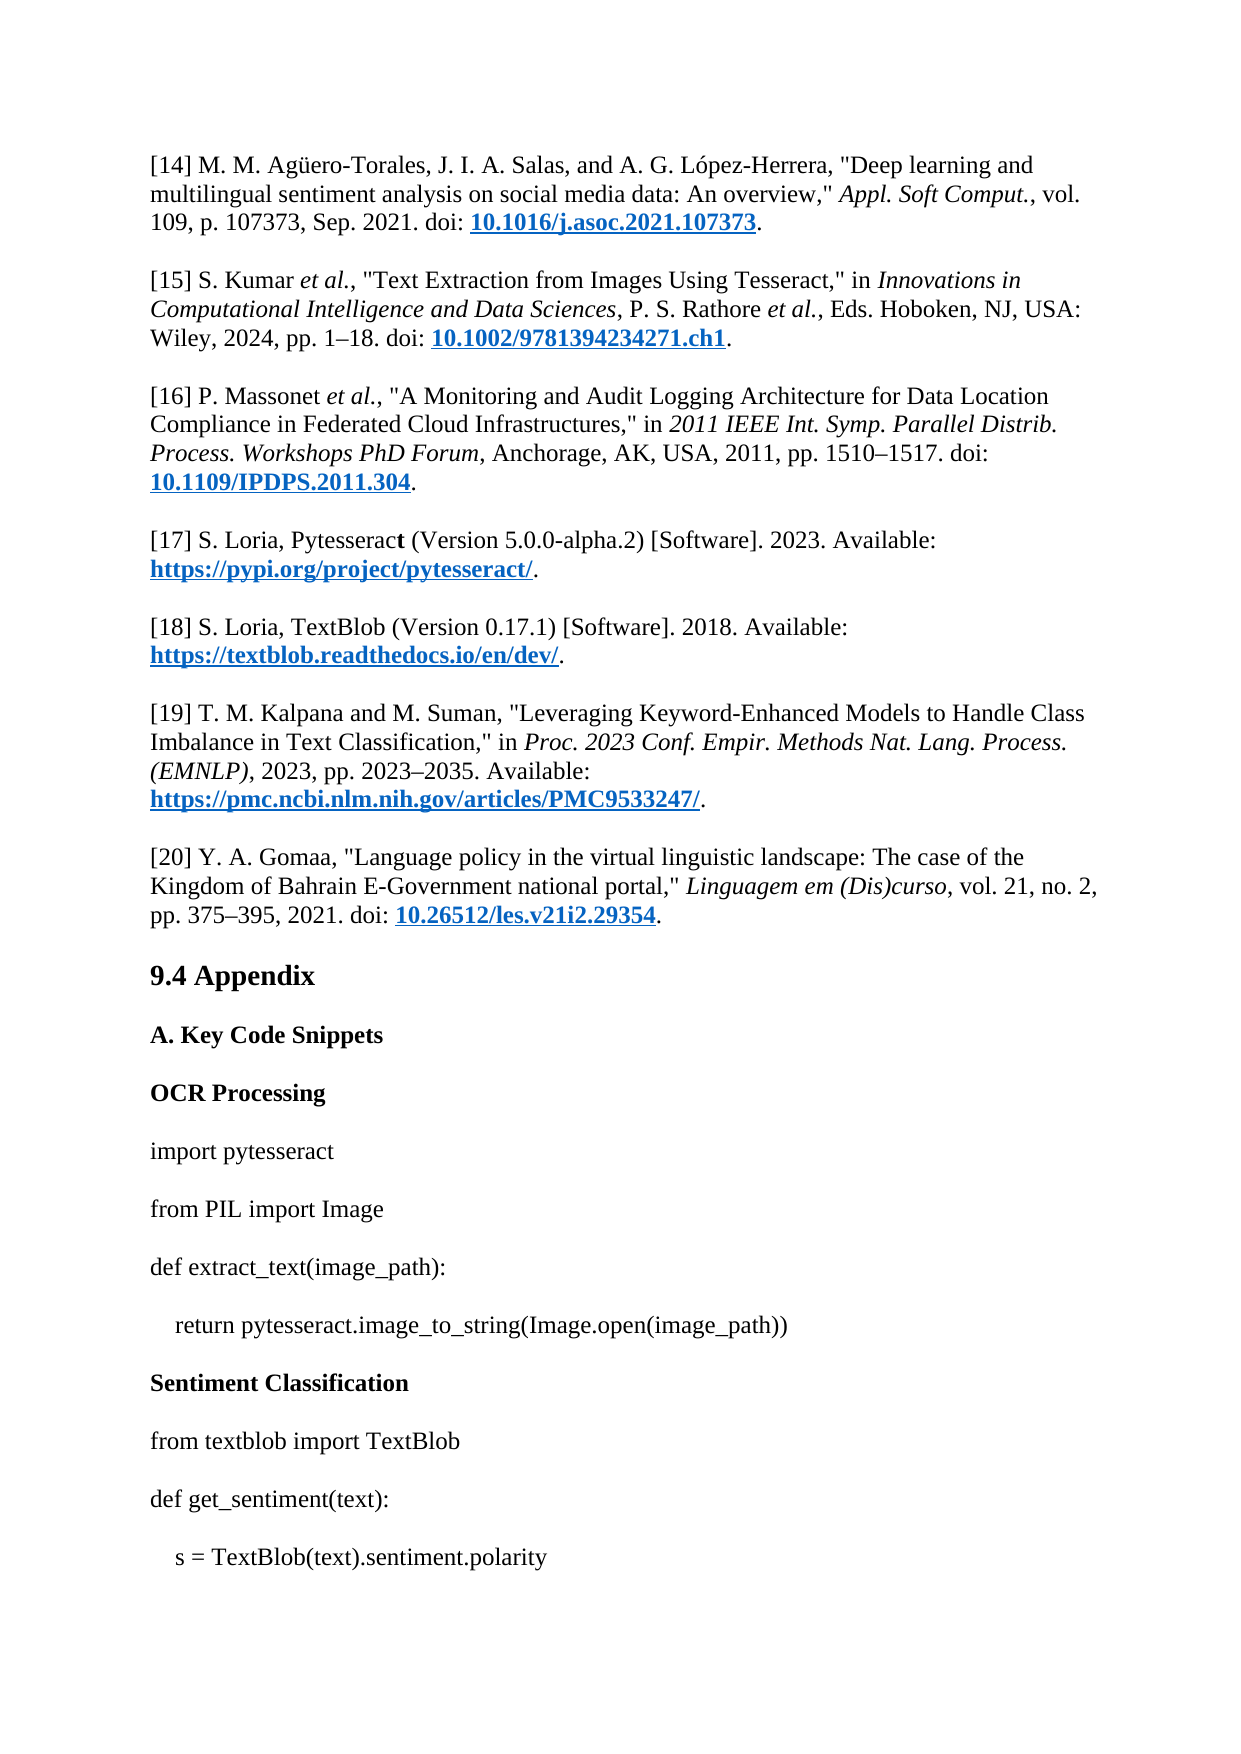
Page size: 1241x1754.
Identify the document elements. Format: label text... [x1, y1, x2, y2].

text OCR Processing [150, 1078, 1122, 1107]
text def get_sentiment(text): [150, 1484, 1122, 1513]
text from PIL import Image [150, 1194, 1122, 1223]
text [19] T. M. Kalpana and M. Suman, "Leveraging Keyword-Enhanced Models to Handle Class Imbalance in Text Classification," in Proc. 2023 Conf. Empir. Methods Nat. Lang. Process. (EMNLP), 2023, pp. 2023–2035. Available: https://pmc.ncbi.nlm.nih.gov/articles/PMC9533247/. [150, 698, 1122, 813]
text s = TextBlob(text).sentiment.polarity [150, 1542, 1122, 1571]
text import pytesseract [150, 1136, 1122, 1165]
text Sentiment Classification [150, 1368, 1122, 1397]
text A. Key Code Snippets [150, 1021, 1122, 1049]
text [18] S. Loria, TextBlob (Version 0.17.1) [Software]. 2018. Available: https://textblob.readthedocs.io/en/dev/. [150, 612, 1122, 669]
text 9.4 Appendix [150, 958, 1122, 991]
text [15] S. Kumar et al., "Text Extraction from Images Using Tesseract," in Innovations in Computational Intelligence and Data Sciences, P. S. Rathore et al., Eds. Hoboken, NJ, USA: Wiley, 2024, pp. 1–18. doi: 10.1002/9781394234271.ch1. [150, 265, 1122, 352]
text [16] P. Massonet et al., "A Monitoring and Audit Logging Architecture for Data Location Compliance in Federated Cloud Infrastructures," in 2011 IEEE Int. Symp. Parallel Distrib. Process. Workshops PhD Forum, Anchorage, AK, USA, 2011, pp. 1510–1517. doi: 10.1109/IPDPS.2011.304. [150, 381, 1122, 496]
text [14] M. M. Agüero-Torales, J. I. A. Salas, and A. G. López-Herrera, "Deep learning and multilingual sentiment analysis on social media data: An overview," Appl. Soft Comput., vol. 109, p. 107373, Sep. 2021. doi: 10.1016/j.asoc.2021.107373. [150, 150, 1122, 236]
text def extract_text(image_path): [150, 1252, 1122, 1281]
text [17] S. Loria, Pytesseract (Version 5.0.0-alpha.2) [Software]. 2023. Available: https://pypi.org/project/pytesseract/. [150, 525, 1122, 582]
text [20] Y. A. Gomaa, "Language policy in the virtual linguistic landscape: The case of the Kingdom of Bahrain E-Government national portal," Linguagem em (Dis)curso, vol. 21, no. 2, pp. 375–395, 2021. doi: 10.26512/les.v21i2.29354. [150, 842, 1122, 929]
text return pytesseract.image_to_string(Image.open(image_path)) [150, 1310, 1122, 1339]
text from textblob import TextBlob [150, 1426, 1122, 1455]
